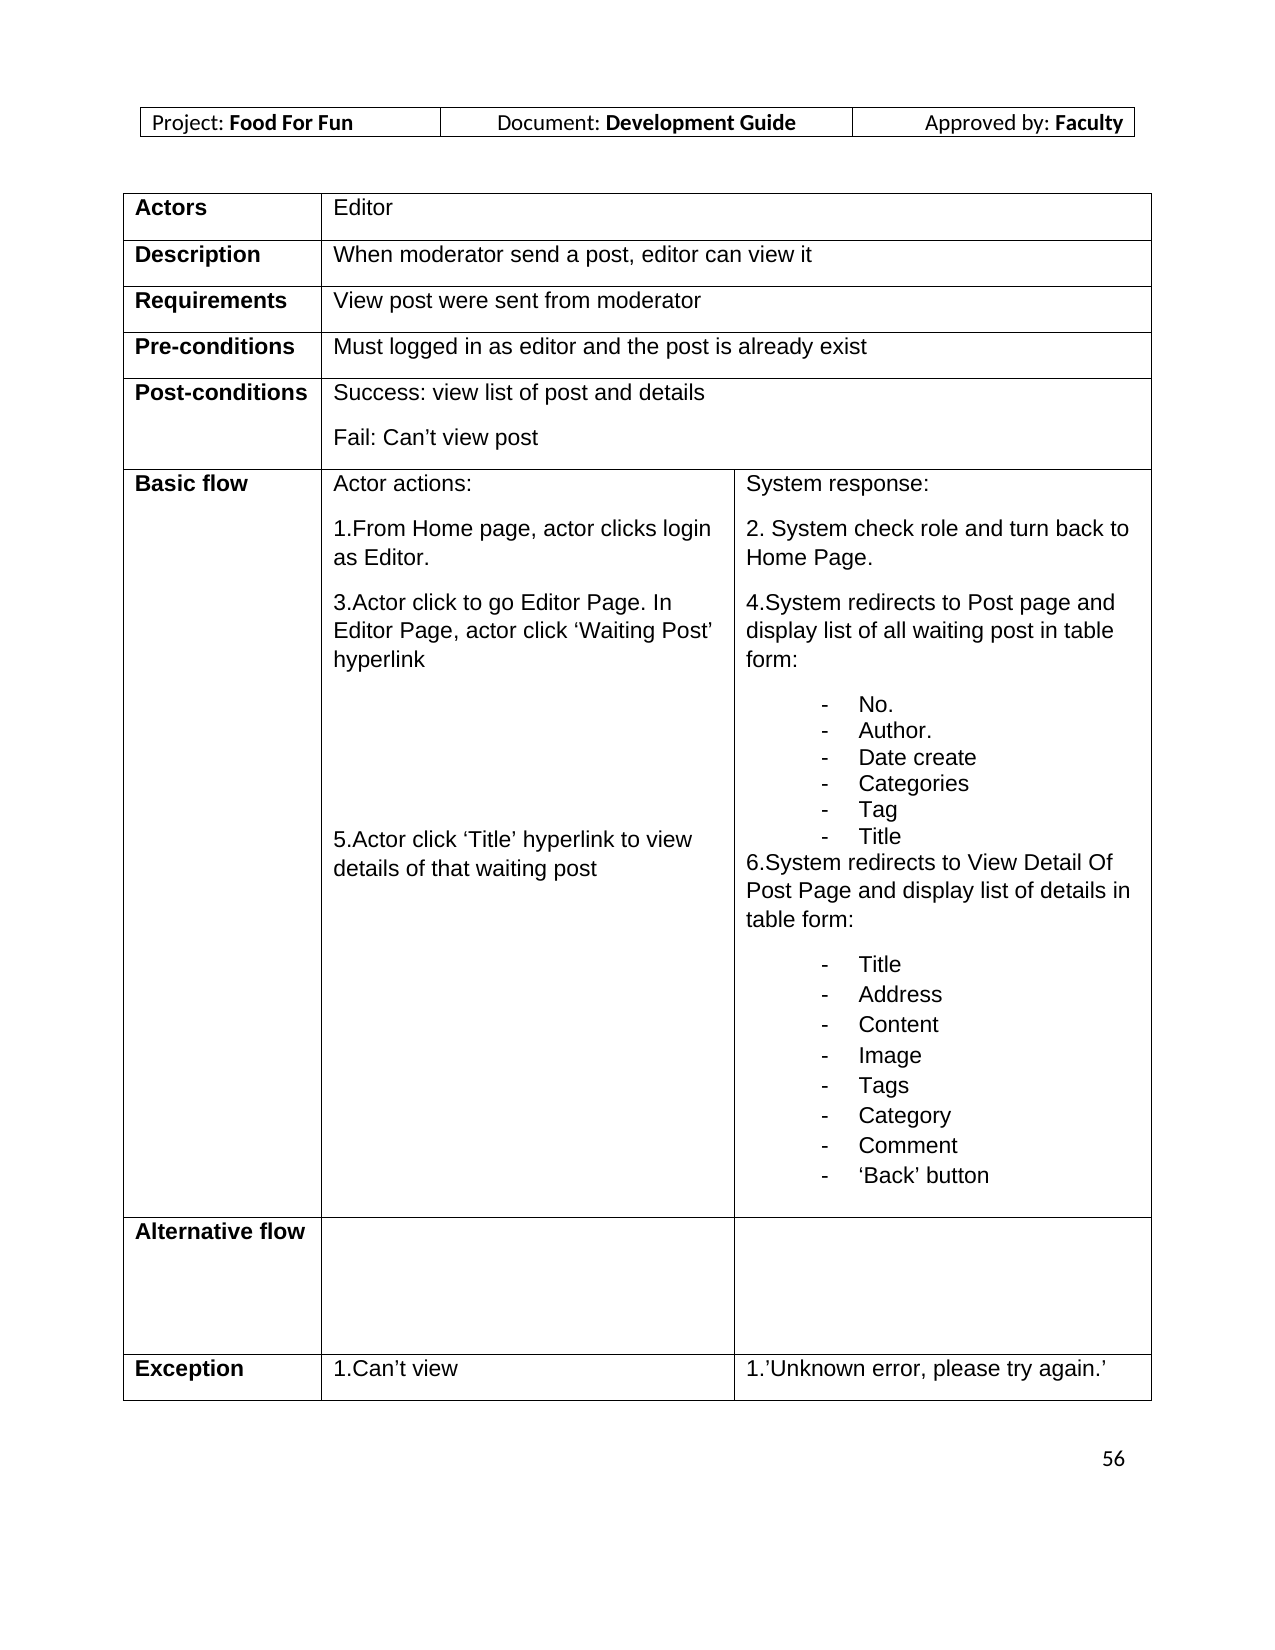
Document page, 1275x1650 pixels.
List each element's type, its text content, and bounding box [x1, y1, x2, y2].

table_cell Description [124, 241, 321, 286]
table_cell Basic flow [124, 470, 321, 1217]
table_cell Requirements [124, 287, 321, 332]
table_cell Exception [124, 1355, 321, 1399]
table_cell View post were sent from moderator [322, 287, 1151, 332]
table_cell [735, 1218, 1151, 1353]
table_cell Actor actions: 1.From Home page, actor clicks login as Editor. 3.Actor click to go Editor Page. In Editor Page, actor click ‘Waiting Post’ hyperlink 5.Actor click ‘Title’ hyperlink to view details of that waiting post [322, 470, 734, 1217]
table_cell Must logged in as editor and the post is already exist [322, 333, 1151, 378]
table_cell Editor [322, 194, 1151, 239]
table_cell System response: 2. System check role and turn back to Home Page. 4.System redirects to Post page and display list of all waiting post in table form: No. Author. Date create Categories Tag Title 6.System redirects to View Detail Of Post Page and display list of details in table form: Title Address Content Image Tags Category Comment ‘Back’ button [735, 470, 1151, 1217]
table_cell [322, 1218, 734, 1353]
table_cell Pre-conditions [124, 333, 321, 378]
table_cell When moderator send a post, editor can view it [322, 241, 1151, 286]
table_cell Post-conditions [124, 379, 321, 469]
table_cell Success: view list of post and details Fail: Can’t view post [322, 379, 1151, 469]
table_cell Actors [124, 194, 321, 239]
table_cell 1.Can’t view [322, 1355, 734, 1399]
table_cell Alternative flow [124, 1218, 321, 1353]
table_cell 1.’Unknown error, please try again.’ [735, 1355, 1151, 1399]
